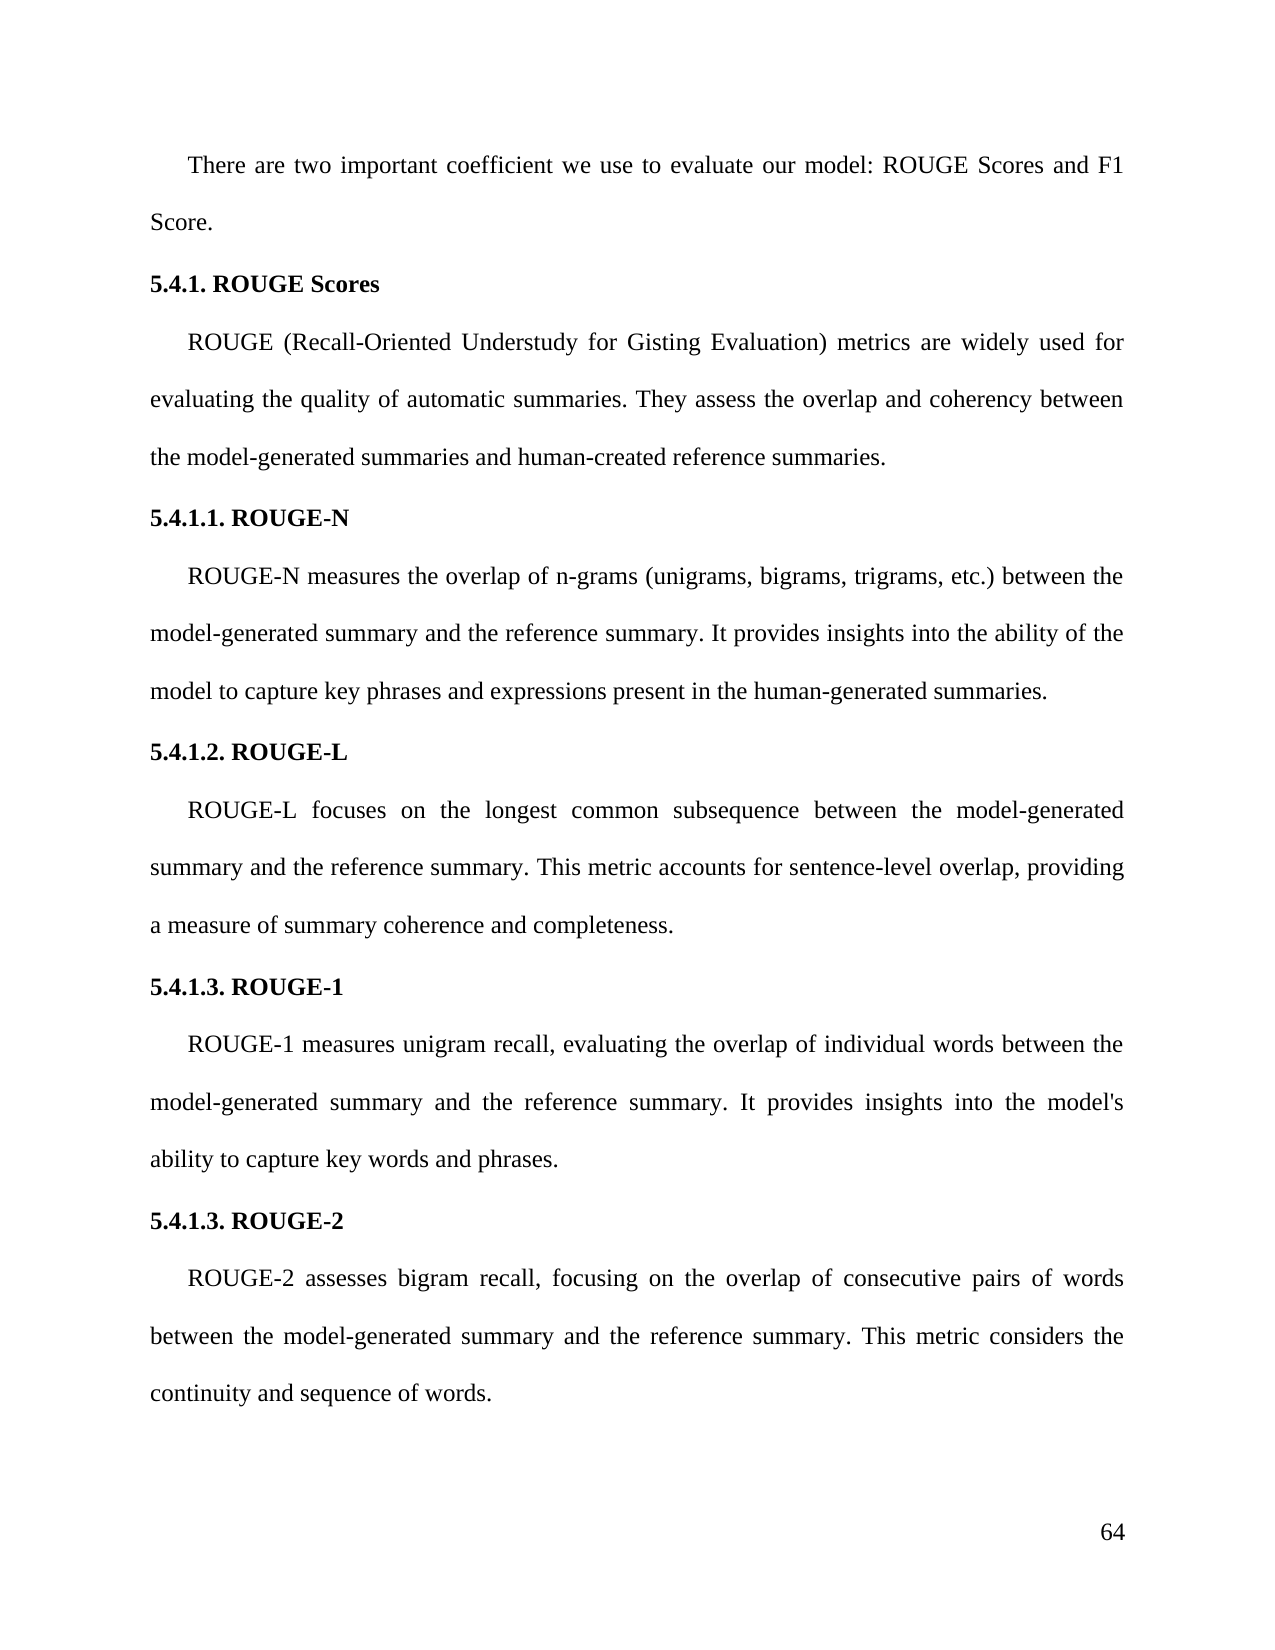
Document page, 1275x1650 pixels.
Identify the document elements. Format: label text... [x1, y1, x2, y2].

text ROUGE-1 measures unigram recall, evaluating the overlap of individual words between the model-generated summary and the reference summary. It provides insights into the model's ability to capture key words and phrases. [150, 1029, 1125, 1173]
text ROUGE (Recall-Oriented Understudy for Gisting Evaluation) metrics are widely used for evaluating the quality of automatic summaries. They assess the overlap and coherency between the model-generated summaries and human-created reference summaries. [150, 327, 1125, 470]
text ROUGE-L focuses on the longest common subsequence between the model-generated summary and the reference summary. This metric accounts for sentence-level overlap, providing a measure of summary coherence and completeness. [150, 795, 1125, 939]
text There are two important coefficient we use to evaluate our model: ROUGE Scores and F1 Score. [150, 150, 1125, 236]
text ROUGE-2 assesses bigram recall, focusing on the overlap of consecutive pairs of words between the model-generated summary and the reference summary. This metric considers the continuity and sequence of words. [150, 1263, 1125, 1407]
subtitle 5.4.1.2. ROUGE-L [150, 737, 1125, 766]
subtitle 5.4.1.3. ROUGE-1 [150, 972, 1125, 1000]
subtitle 5.4.1.1. ROUGE-N [150, 503, 1125, 532]
text ROUGE-N measures the overlap of n-grams (unigrams, bigrams, trigrams, etc.) between the model-generated summary and the reference summary. It provides insights into the ability of the model to capture key phrases and expressions present in the human-generated summaries. [150, 561, 1125, 704]
subtitle 5.4.1.3. ROUGE-2 [150, 1206, 1125, 1234]
subtitle 5.4.1. ROUGE Scores [150, 269, 1125, 298]
